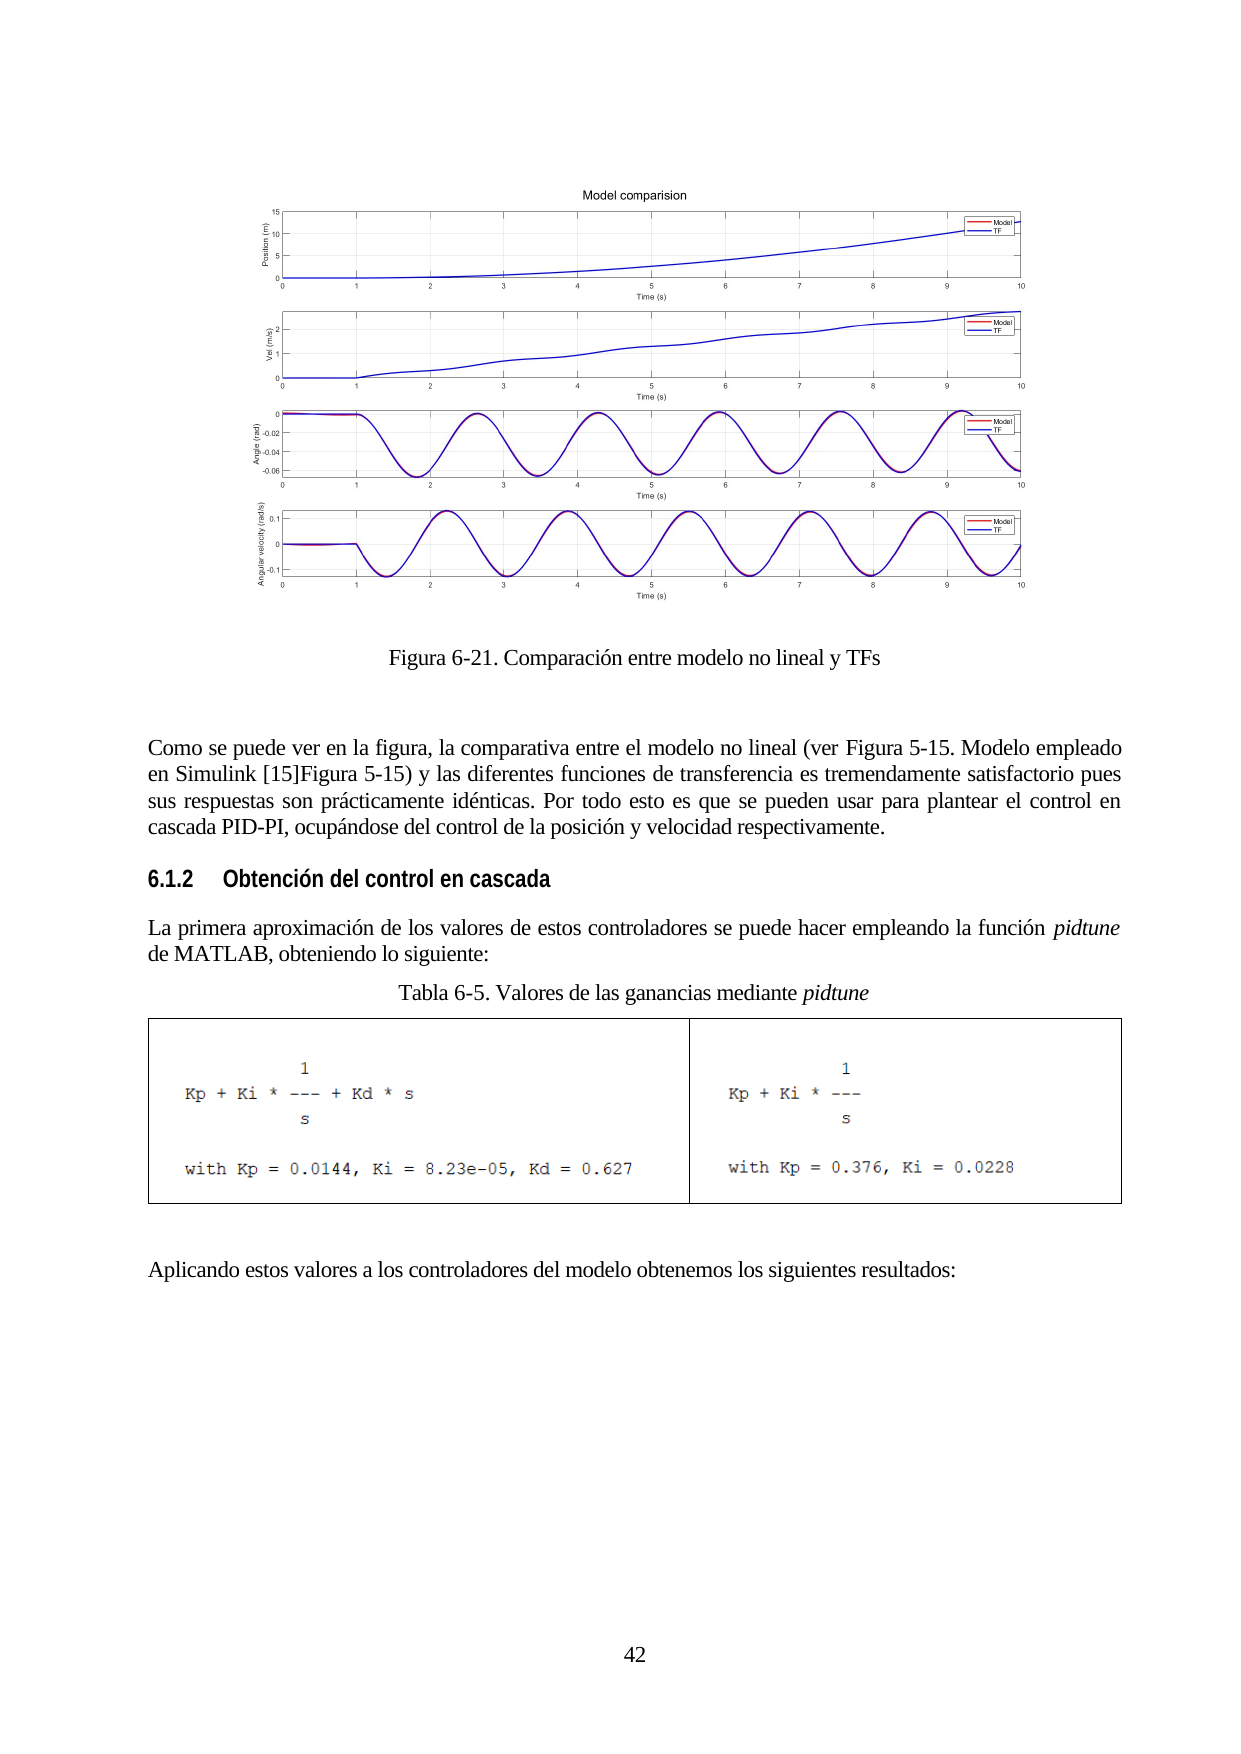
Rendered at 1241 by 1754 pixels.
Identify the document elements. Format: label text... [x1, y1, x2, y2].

picture [705, 1031, 1105, 1191]
text La primera aproximación de los valores de estos controladores se puede hacer empleando la función pidtune de MATLAB, obteniendo lo siguiente: [148, 914, 1122, 967]
picture [159, 1031, 678, 1191]
table_header [149, 1019, 689, 1203]
text Aplicando estos valores a los controladores del modelo obtenemos los siguientes resultados: [148, 1256, 1122, 1282]
subtitle Obtención del control en cascada [148, 864, 1122, 893]
picture [158, 172, 1111, 632]
table_header [690, 1019, 1121, 1203]
